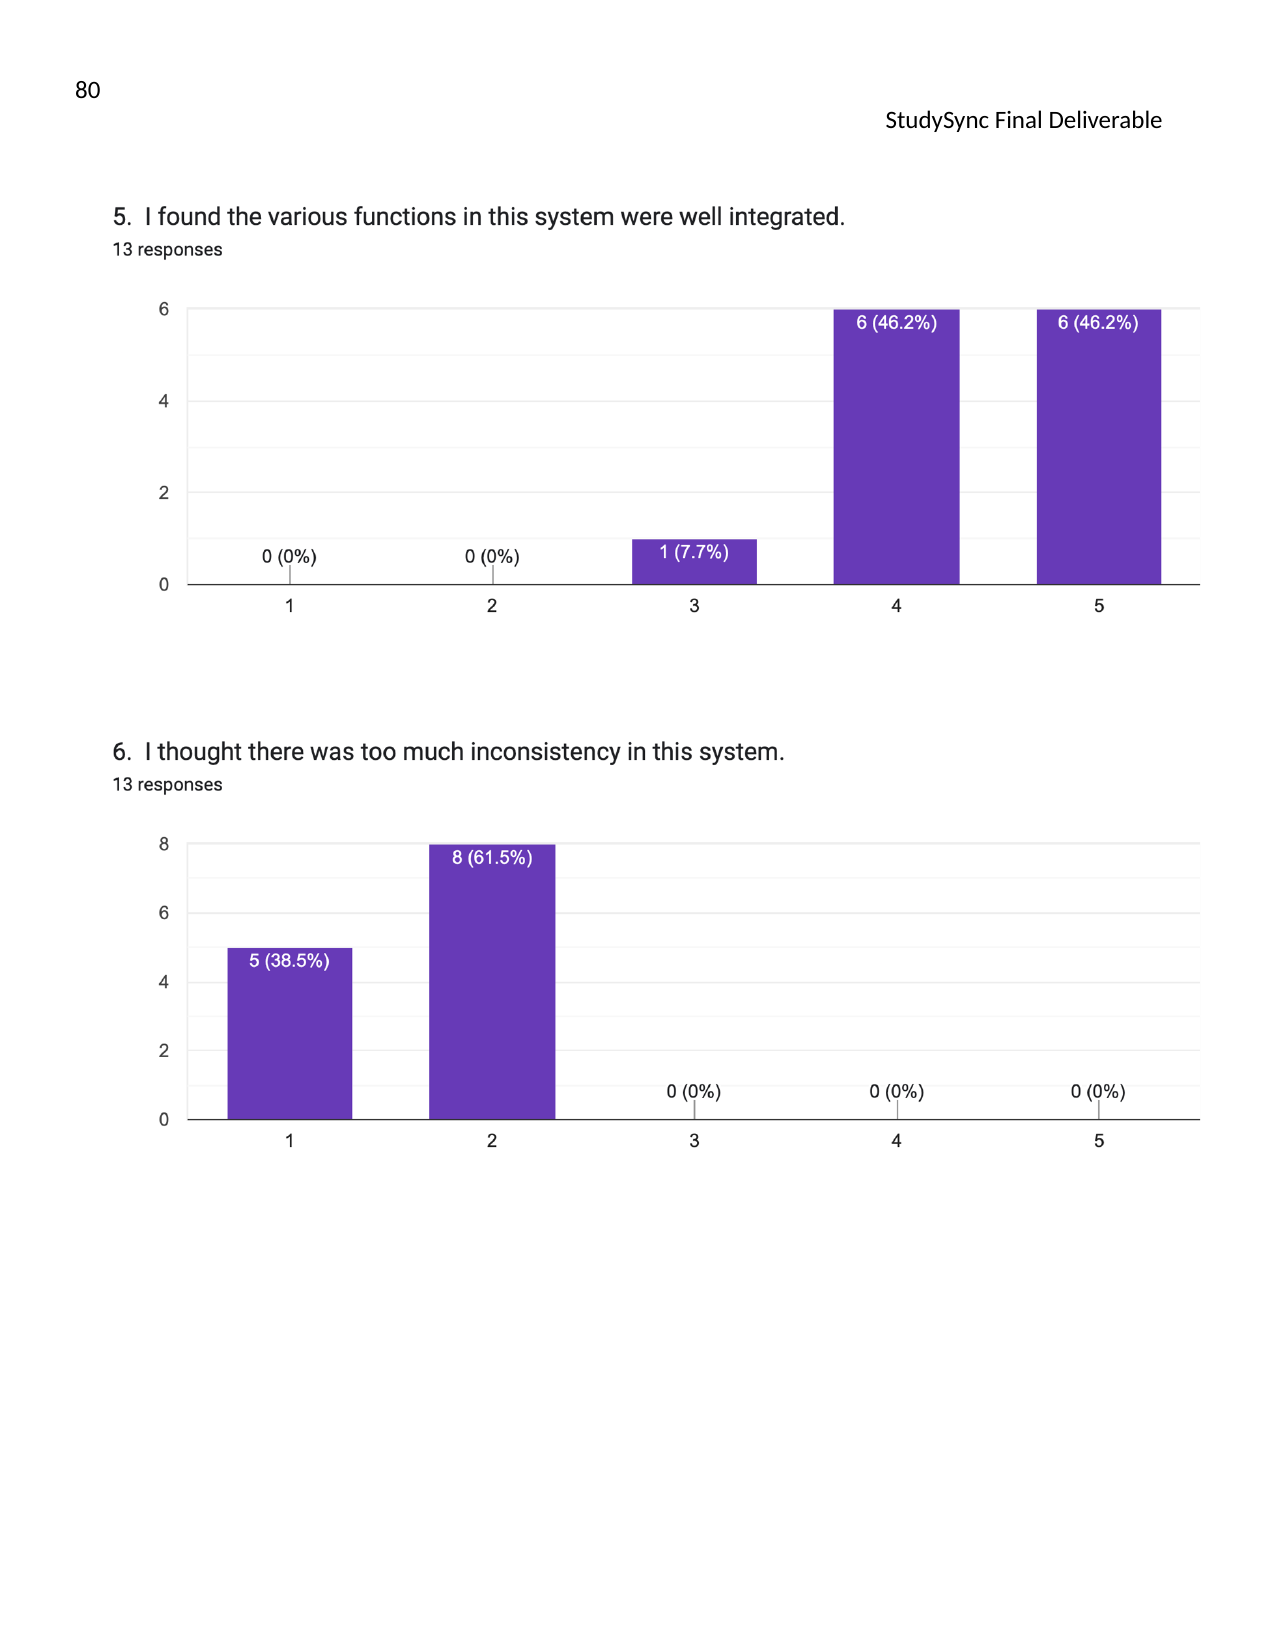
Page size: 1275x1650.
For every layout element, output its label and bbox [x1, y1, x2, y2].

picture [75, 163, 1200, 1234]
